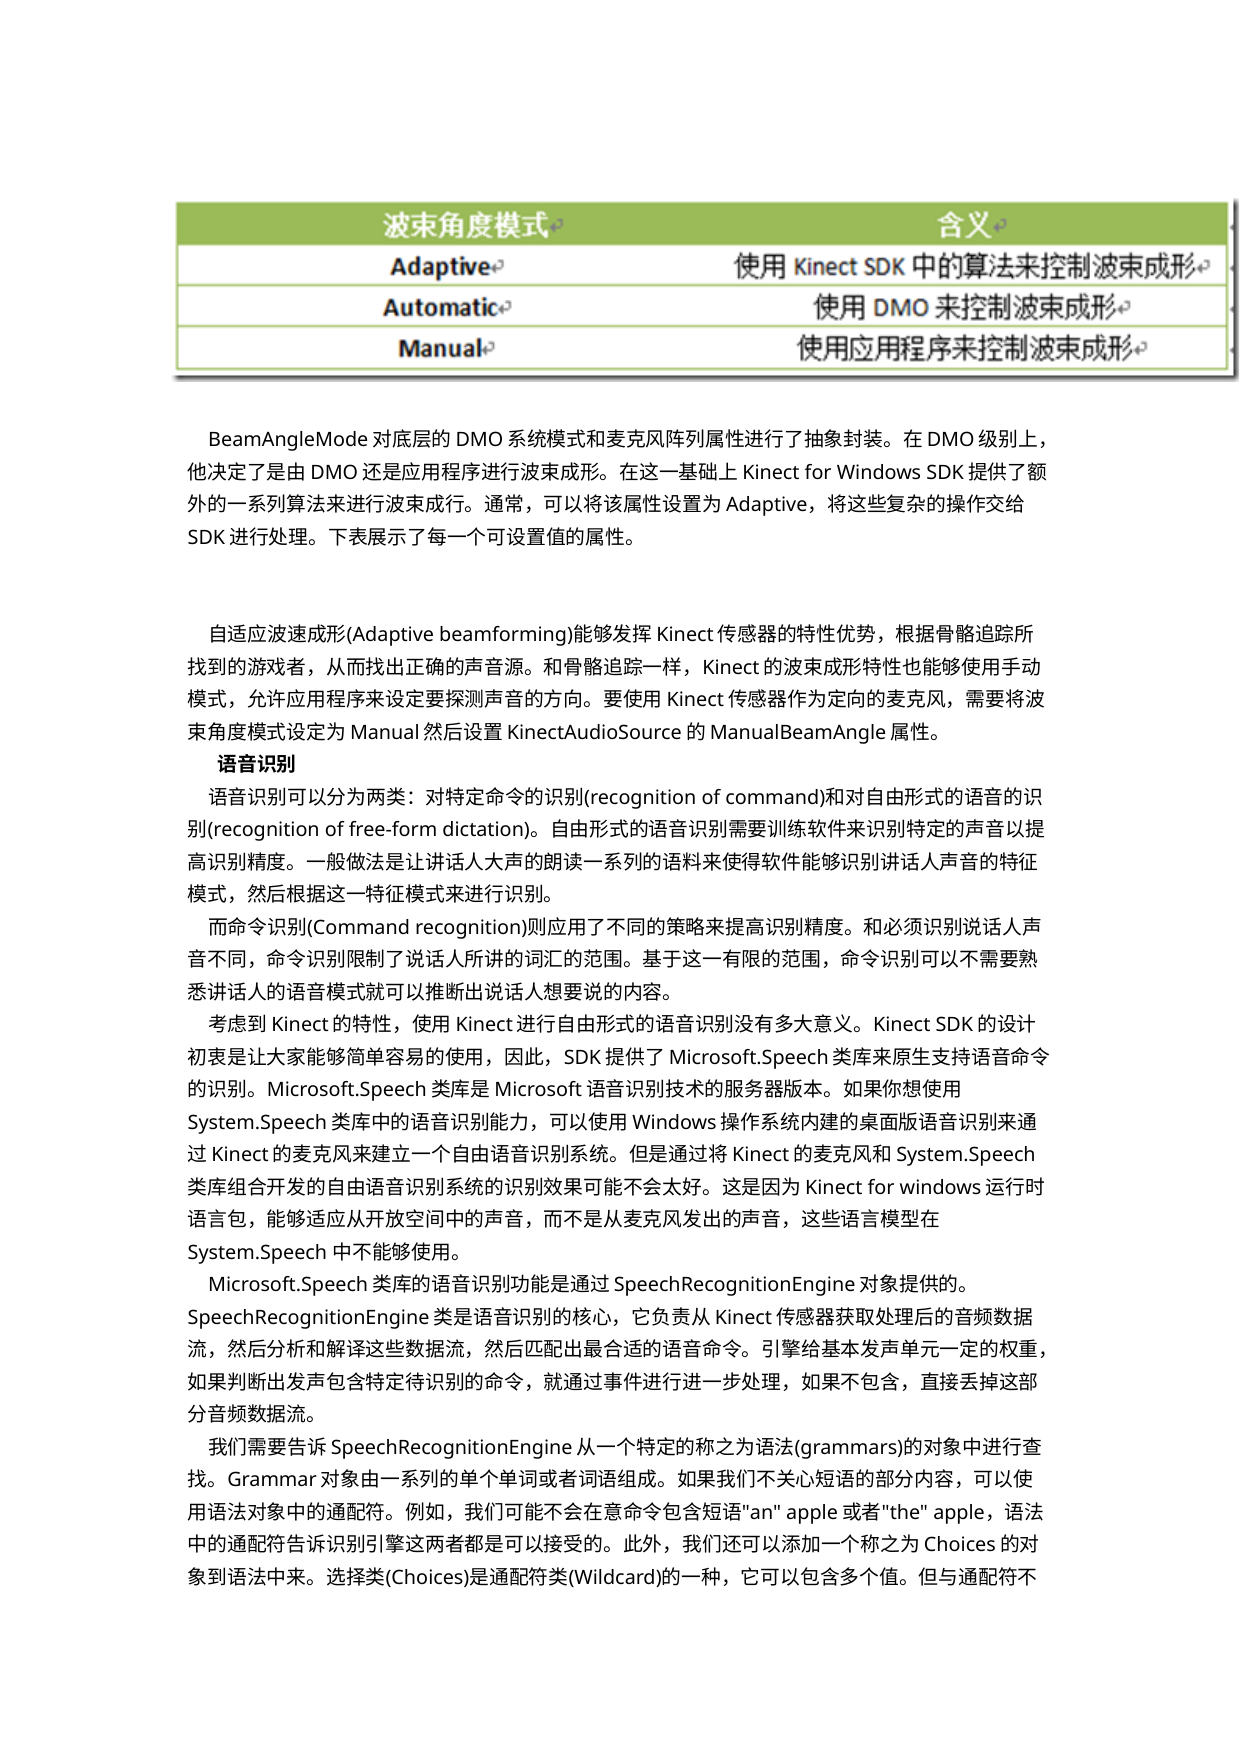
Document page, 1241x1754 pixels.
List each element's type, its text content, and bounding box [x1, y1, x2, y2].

text Microsoft.Speech类库的语音识别功能是通过SpeechRecognitionEngine对象提供的。SpeechRecognitionEngine类是语音识别的核心，它负责从Kinect传感器获取处理后的音频数据流，然后分析和解译这些数据流，然后匹配出最合适的语音命令。引擎给基本发声单元一定的权重，如果判断出发声包含特定待识别的命令，就通过事件进行进一步处理，如果不包含，直接丢掉这部分音频数据流。 [187, 1267, 1053, 1429]
text 考虑到Kinect的特性，使用Kinect进行自由形式的语音识别没有多大意义。Kinect SDK的设计初衷是让大家能够简单容易的使用，因此，SDK提供了Microsoft.Speech类库来原生支持语音命令的识别。Microsoft.Speech类库是Microsoft语音识别技术的服务器版本。如果你想使用System.Speech类库中的语音识别能力，可以使用Windows操作系统内建的桌面版语音识别来通过Kinect的麦克风来建立一个自由语音识别系统。但是通过将Kinect的麦克风和System.Speech类库组合开发的自由语音识别系统的识别效果可能不会太好。这是因为Kinect for windows运行时语言包，能够适应从开放空间中的声音，而不是从麦克风发出的声音，这些语言模型在 System.Speech 中不能够使用。 [187, 1007, 1053, 1267]
text 语音识别可以分为两类：对特定命令的识别(recognition of command)和对自由形式的语音的识别(recognition of free-form dictation)。自由形式的语音识别需要训练软件来识别特定的声音以提高识别精度。一般做法是让讲话人大声的朗读一系列的语料来使得软件能够识别讲话人声音的特征模式，然后根据这一特征模式来进行识别。 [187, 779, 1053, 909]
text 自适应波速成形(Adaptive beamforming)能够发挥Kinect传感器的特性优势，根据骨骼追踪所找到的游戏者，从而找出正确的声音源。和骨骼追踪一样，Kinect的波束成形特性也能够使用手动模式，允许应用程序来设定要探测声音的方向。要使用Kinect传感器作为定向的麦克风，需要将波束角度模式设定为Manual然后设置KinectAudioSource的ManualBeamAngle属性。 [187, 617, 1053, 747]
text 语音识别 [187, 747, 1053, 779]
picture [171, 198, 1240, 382]
text 而命令识别(Command recognition)则应用了不同的策略来提高识别精度。和必须识别说话人声音不同，命令识别限制了说话人所讲的词汇的范围。基于这一有限的范围，命令识别可以不需要熟悉讲话人的语音模式就可以推断出说话人想要说的内容。 [187, 909, 1053, 1007]
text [187, 1429, 1053, 1592]
text BeamAngleMode对底层的DMO系统模式和麦克风阵列属性进行了抽象封装。在DMO级别上，他决定了是由DMO还是应用程序进行波束成形。在这一基础上Kinect for Windows SDK提供了额外的一系列算法来进行波束成行。通常，可以将该属性设置为Adaptive，将这些复杂的操作交给SDK进行处理。下表展示了每一个可设置值的属性。 [187, 422, 1053, 552]
